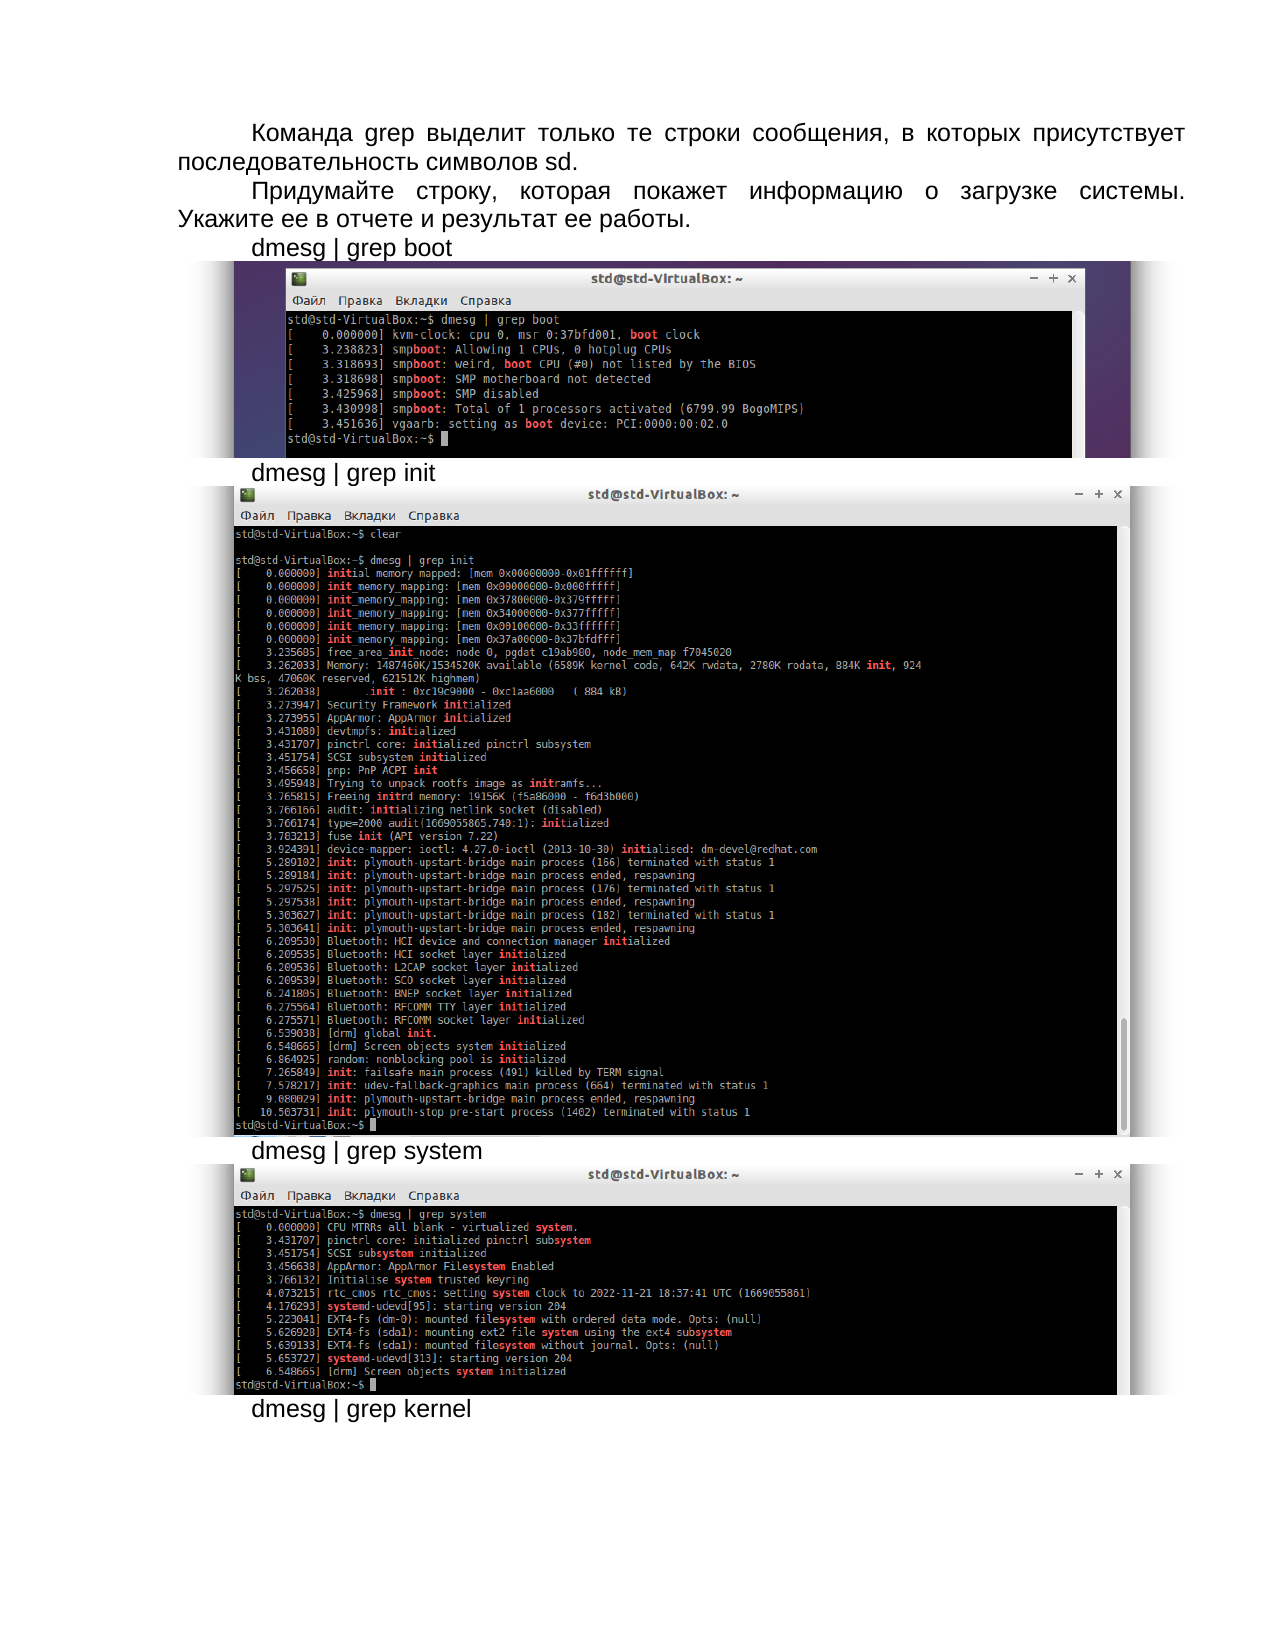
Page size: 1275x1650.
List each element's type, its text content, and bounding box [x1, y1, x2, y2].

text Команда grep выделит только те строки сообщения, в которых присутствует последовательность символов sd. [177, 118, 1186, 176]
text dmesg | grep init [177, 458, 1186, 486]
text dmesg | grep boot [177, 233, 1186, 261]
text dmesg | grep kernel [177, 1395, 1186, 1423]
picture [177, 1164, 1187, 1395]
text Придумайте строку, которая покажет информацию о загрузке системы. Укажите ее в отчете и результат ее работы. [177, 176, 1186, 233]
picture [177, 261, 1187, 458]
text dmesg | grep system [177, 1137, 1186, 1164]
picture [177, 486, 1187, 1137]
